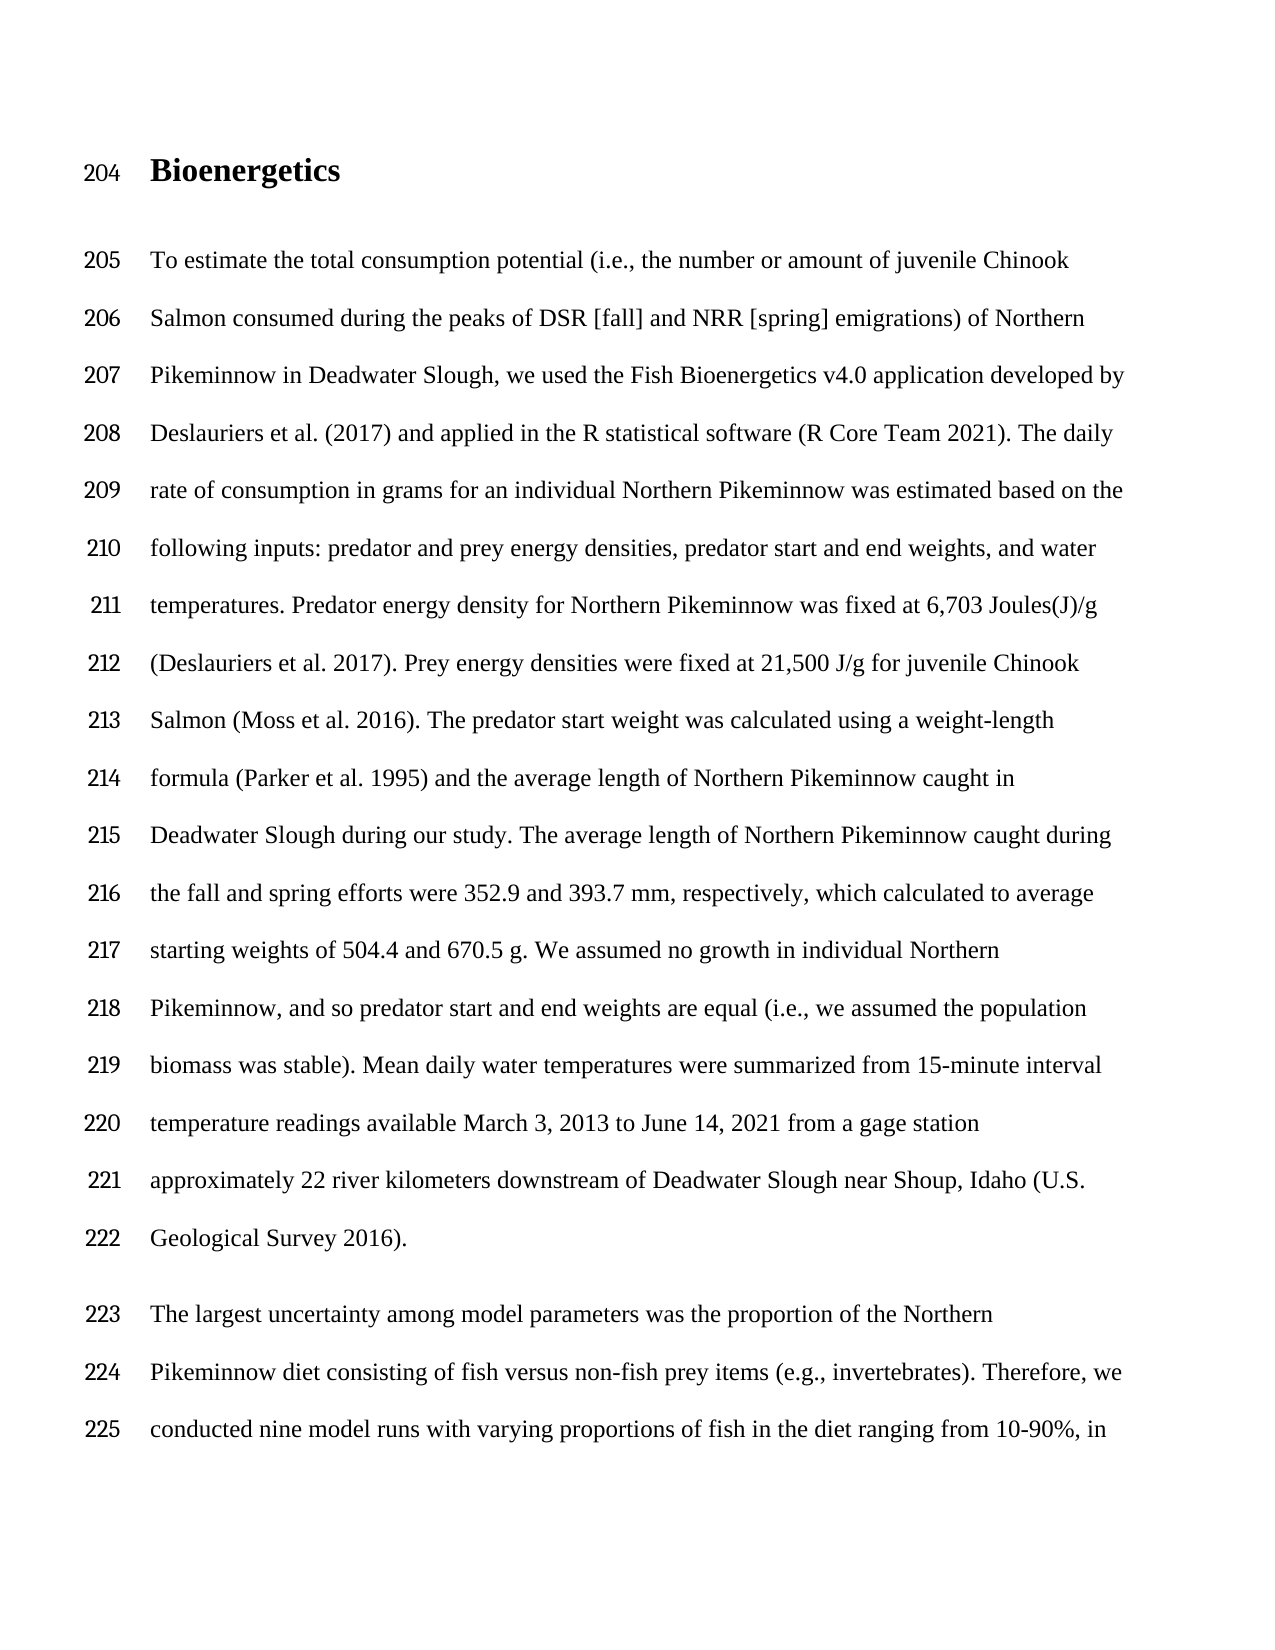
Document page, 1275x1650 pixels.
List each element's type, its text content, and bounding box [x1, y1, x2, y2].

text To estimate the total consumption potential (i.e., the number or amount of juvenile Chinook Salmon consumed during the peaks of DSR [fall] and NRR [spring] emigrations) of Northern Pikeminnow in Deadwater Slough, we used the Fish Bioenergetics v4.0 application developed by Deslauriers et al. (2017) and applied in the R statistical software (R Core Team 2021). The daily rate of consumption in grams for an individual Northern Pikeminnow was estimated based on the following inputs: predator and prey energy densities, predator start and end weights, and water temperatures. Predator energy density for Northern Pikeminnow was fixed at 6,703 Joules(J)/g (Deslauriers et al. 2017). Prey energy densities were fixed at 21,500 J/g for juvenile Chinook Salmon (Moss et al. 2016). The predator start weight was calculated using a weight-length formula (Parker et al. 1995) and the average length of Northern Pikeminnow caught in Deadwater Slough during our study. The average length of Northern Pikeminnow caught during the fall and spring efforts were 352.9 and 393.7 mm, respectively, which calculated to average starting weights of 504.4 and 670.5 g. We assumed no growth in individual Northern Pikeminnow, and so predator start and end weights are equal (i.e., we assumed the population biomass was stable). Mean daily water temperatures were summarized from 15-minute interval temperature readings available March 3, 2013 to June 14, 2021 from a gage station approximately 22 river kilometers downstream of Deadwater Slough near Shoup, Idaho (U.S. Geological Survey 2016). [150, 245, 1125, 1252]
subtitle Bioenergetics [150, 150, 1125, 188]
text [150, 1299, 1125, 1443]
